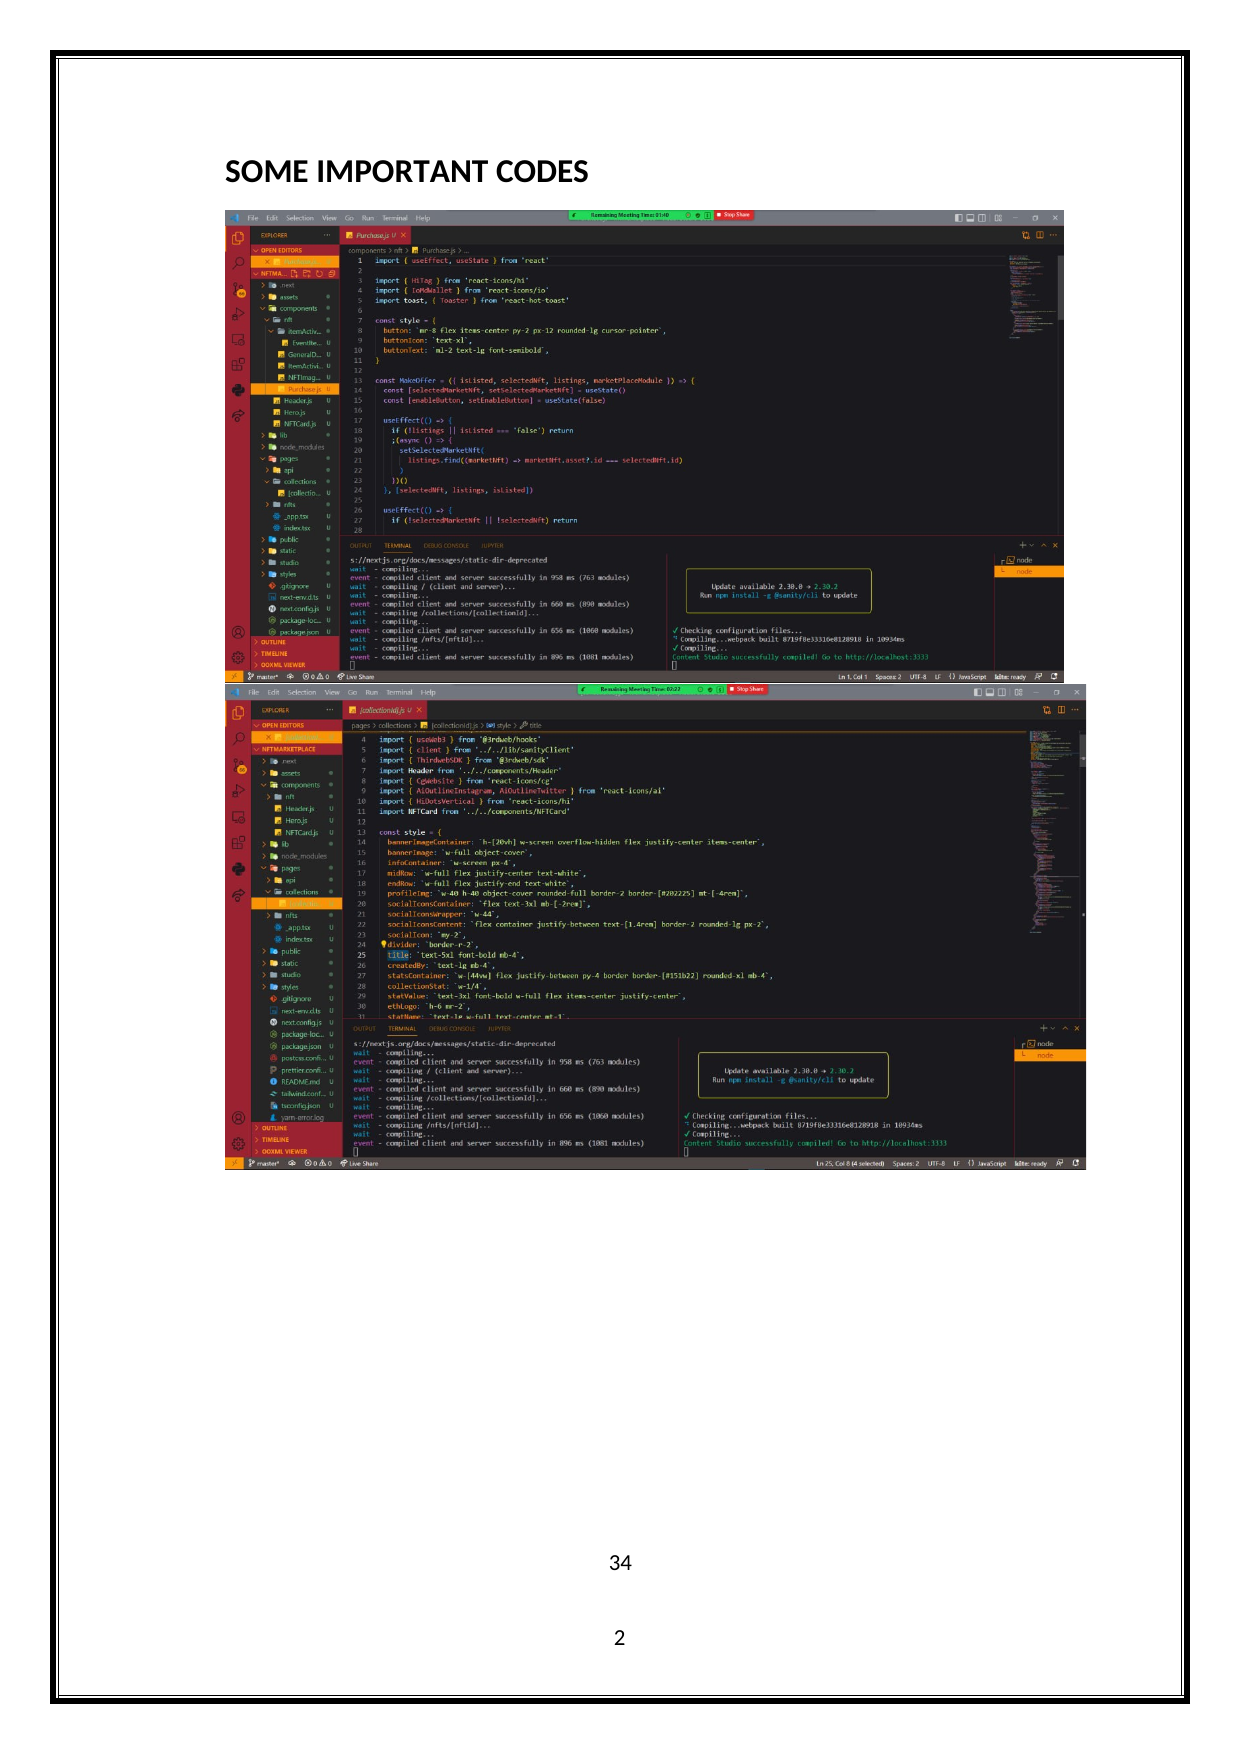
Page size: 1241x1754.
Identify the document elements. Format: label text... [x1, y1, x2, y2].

text SOME IMPORTANT CODES [225, 150, 1090, 191]
picture [225, 210, 1064, 683]
picture [225, 684, 1087, 1170]
